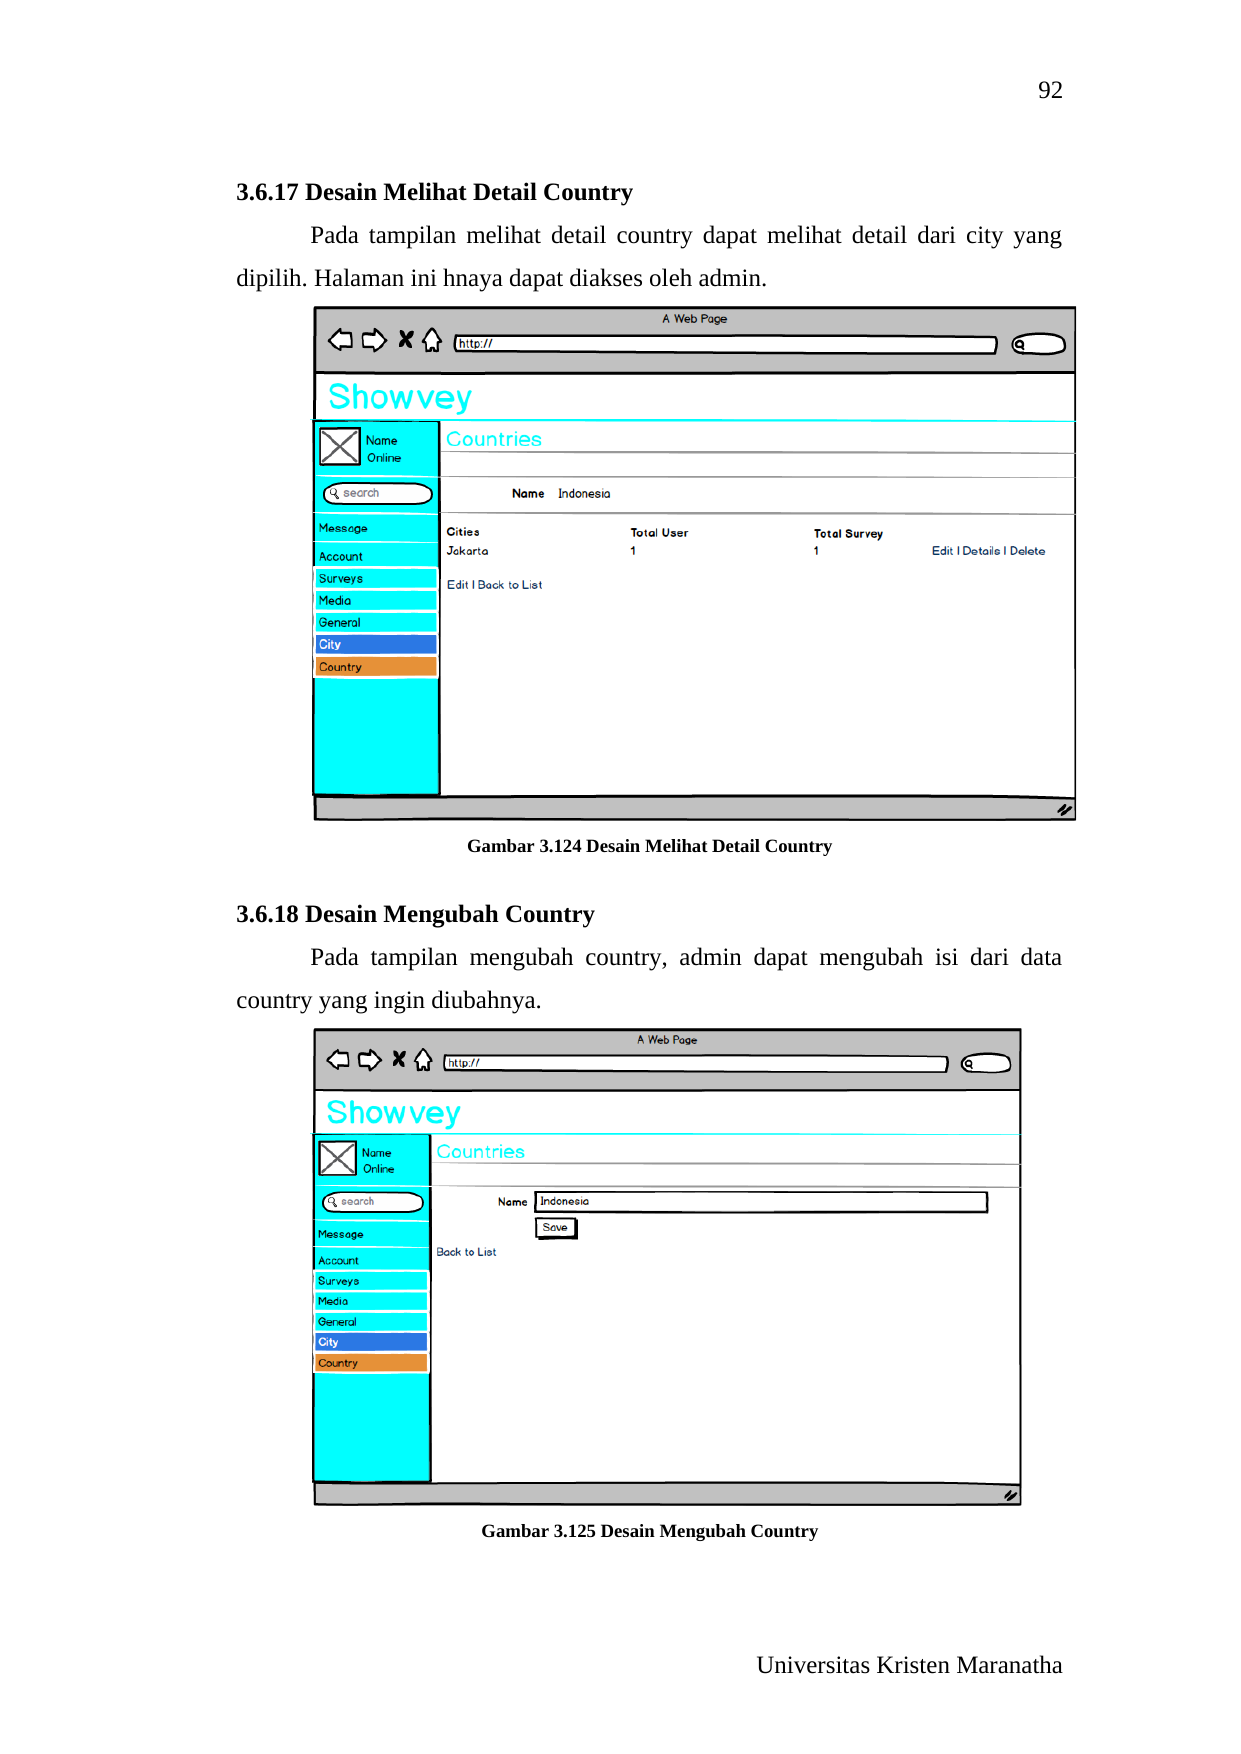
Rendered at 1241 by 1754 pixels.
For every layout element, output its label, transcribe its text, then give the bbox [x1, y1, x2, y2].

picture [310, 1028, 1022, 1506]
subtitle Desain Mengubah Country [236, 899, 1063, 928]
picture [310, 306, 1077, 821]
text Pada tampilan mengubah country, admin dapat mengubah isi dari data country yang ingin diubahnya. [236, 942, 1063, 1014]
text Pada tampilan melihat detail country dapat melihat detail dari city yang dipilih. Halaman ini hnaya dapat diakses oleh admin. [236, 220, 1063, 292]
subtitle Desain Melihat Detail Country [236, 177, 1063, 206]
